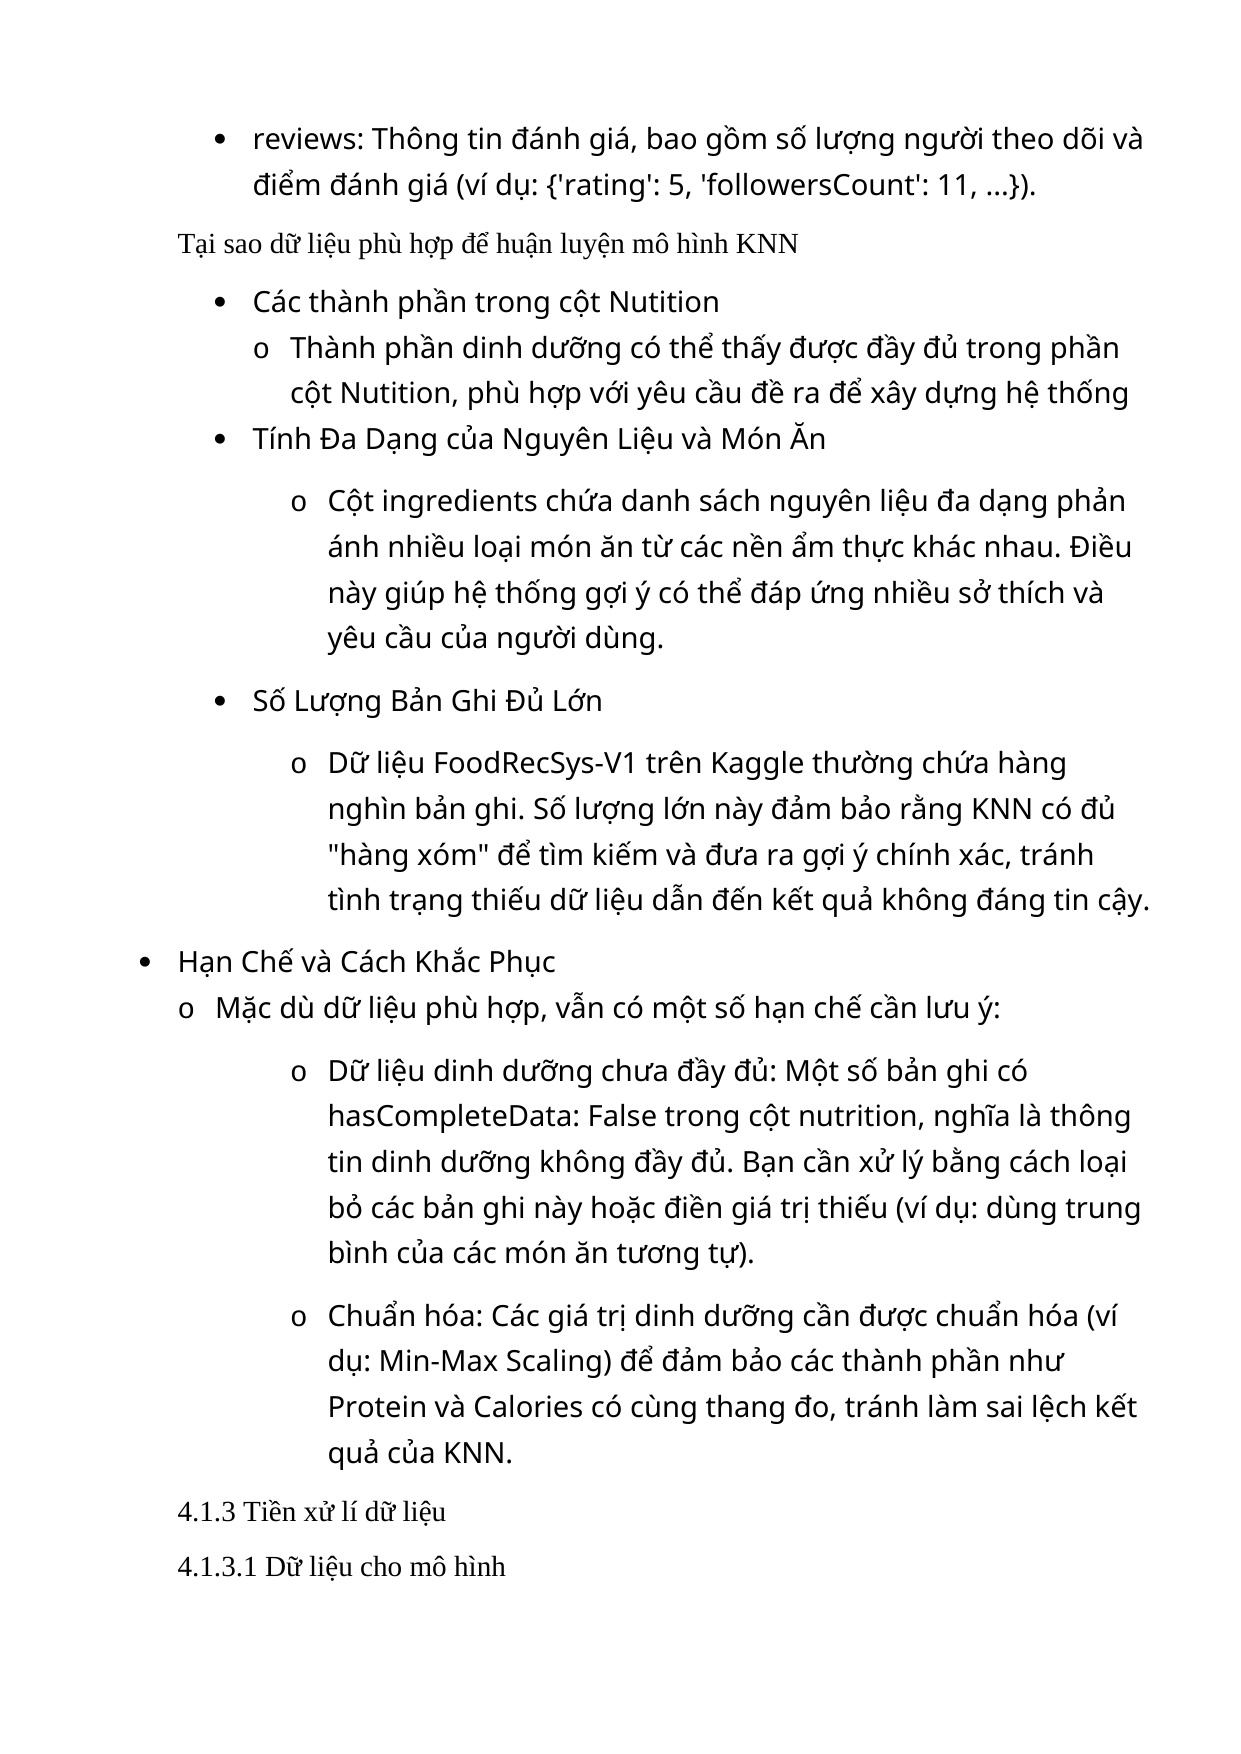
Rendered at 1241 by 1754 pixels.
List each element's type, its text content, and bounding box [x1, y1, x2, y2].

list Cột ingredients chứa danh sách nguyên liệu đa dạng phản ánh nhiều loại món ăn từ các nền ẩm thực khác nhau. Điều này giúp hệ thống gợi ý có thể đáp ứng nhiều sở thích và yêu cầu của người dùng. [290, 481, 1152, 657]
list Số Lượng Bản Ghi Đủ Lớn [215, 680, 1152, 720]
list Dữ liệu dinh dưỡng chưa đầy đủ: Một số bản ghi có hasCompleteData: False trong cột nutrition, nghĩa là thông tin dinh dưỡng không đầy đủ. Bạn cần xử lý bằng cách loại bỏ các bản ghi này hoặc điền giá trị thiếu (ví dụ: dùng trung bình của các món ăn tương tự). [290, 1050, 1152, 1272]
list Hạn Chế và Cách Khắc Phục [140, 942, 1152, 981]
list Thành phần dinh dưỡng có thể thấy được đầy đủ trong phần cột Nutition, phù hợp với yêu cầu đề ra để xây dựng hệ thống [252, 327, 1152, 412]
list Các thành phần trong cột Nutition [215, 281, 1152, 321]
list Tính Đa Dạng của Nguyên Liệu và Món Ăn [215, 418, 1152, 458]
list reviews: Thông tin đánh giá, bao gồm số lượng người theo dõi và điểm đánh giá (ví dụ: {'rating': 5, 'followersCount': 11, ...}). [215, 118, 1152, 203]
text Tại sao dữ liệu phù hợp để huận luyện mô hình KNN [177, 226, 1152, 259]
text 4.1.3.1 Dữ liệu cho mô hình [177, 1549, 1152, 1583]
list Mặc dù dữ liệu phù hợp, vẫn có một số hạn chế cần lưu ý: [177, 987, 1152, 1027]
list Dữ liệu FoodRecSys-V1 trên Kaggle thường chứa hàng nghìn bản ghi. Số lượng lớn này đảm bảo rằng KNN có đủ "hàng xóm" để tìm kiếm và đưa ra gợi ý chính xác, tránh tình trạng thiếu dữ liệu dẫn đến kết quả không đáng tin cậy. [290, 742, 1152, 919]
list Chuẩn hóa: Các giá trị dinh dưỡng cần được chuẩn hóa (ví dụ: Min-Max Scaling) để đảm bảo các thành phần như Protein và Calories có cùng thang đo, tránh làm sai lệch kết quả của KNN. [290, 1295, 1152, 1472]
text 4.1.3 Tiền xử lí dữ liệu [177, 1494, 1152, 1528]
